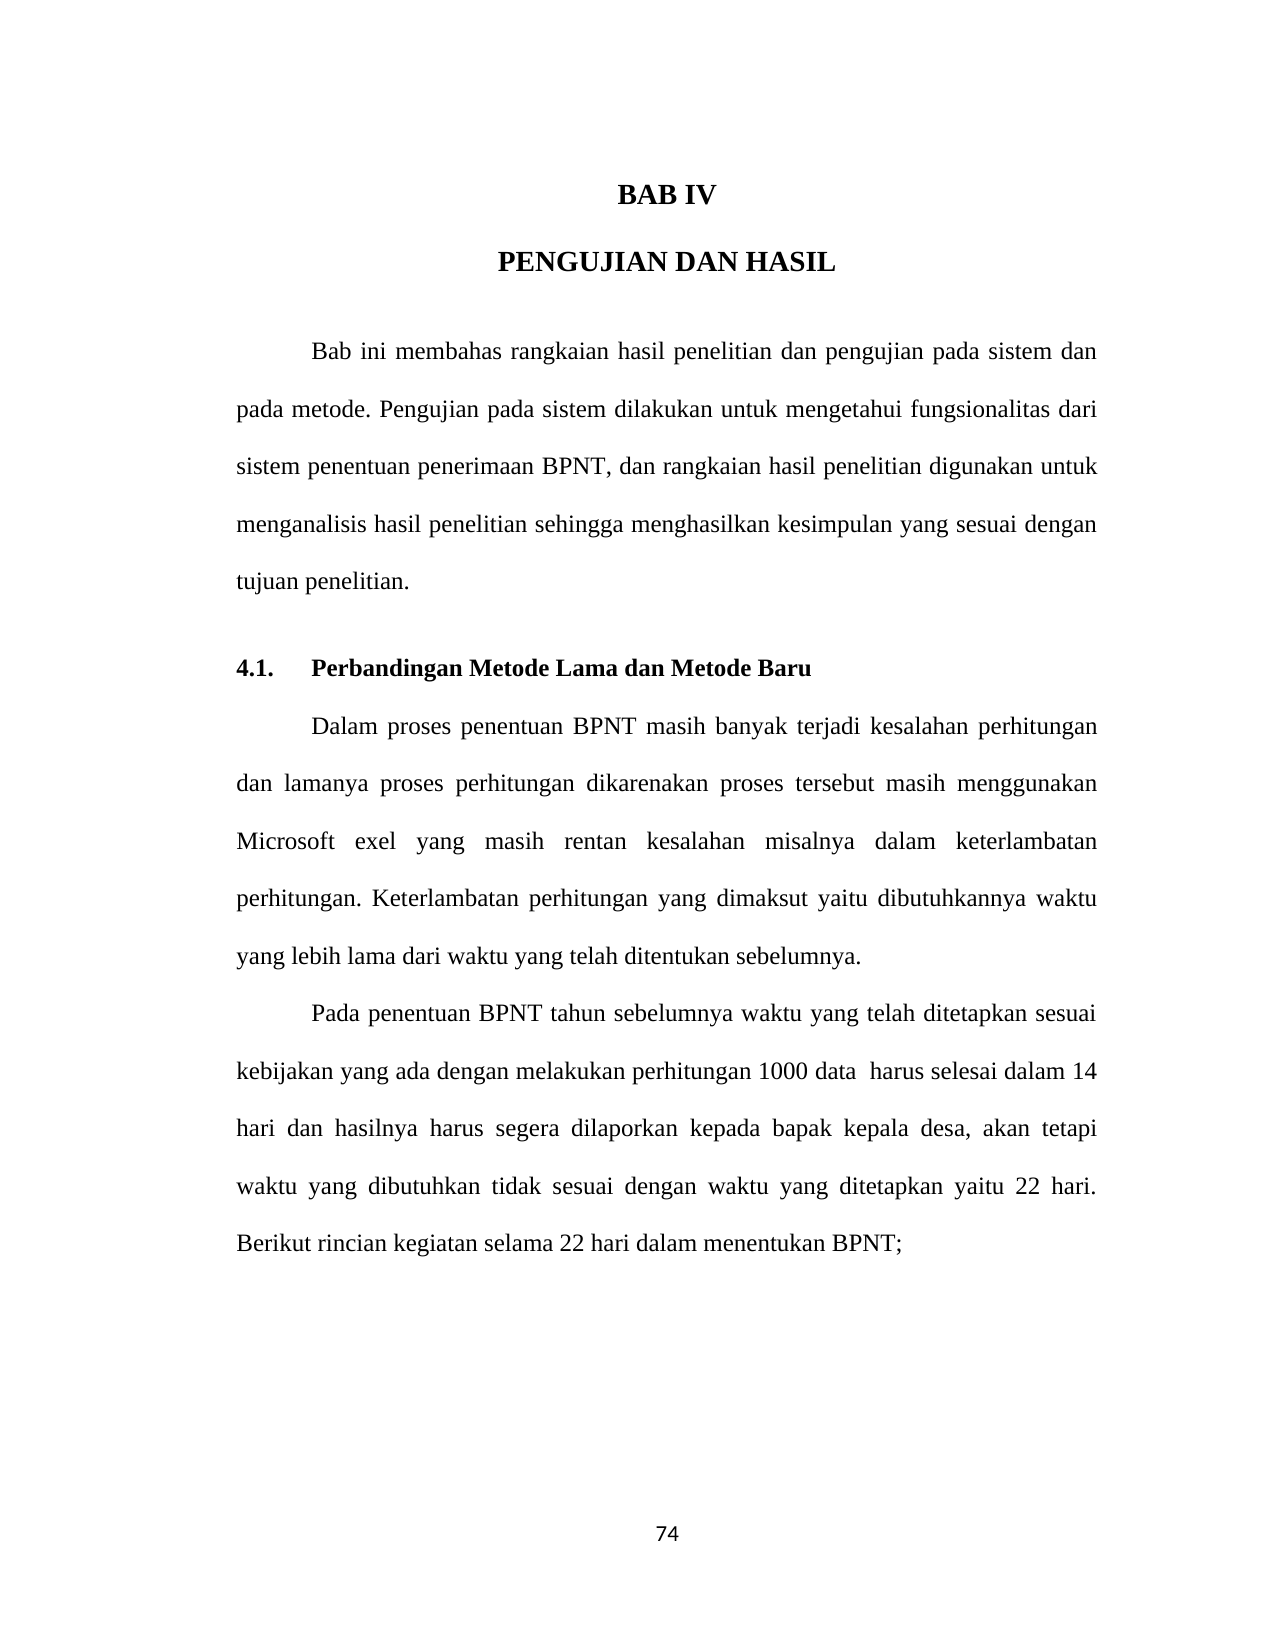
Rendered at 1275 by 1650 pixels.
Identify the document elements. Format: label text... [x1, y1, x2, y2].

subtitle BAB IV PENGUJIAN DAN HASIL [236, 177, 1098, 278]
subtitle Perbandingan Metode Lama dan Metode Baru [236, 653, 1098, 682]
text Bab ini membahas rangkaian hasil penelitian dan pengujian pada sistem dan pada metode. Pengujian pada sistem dilakukan untuk mengetahui fungsionalitas dari sistem penentuan penerimaan BPNT, dan rangkaian hasil penelitian digunakan untuk menganalisis hasil penelitian sehingga menghasilkan kesimpulan yang sesuai dengan tujuan penelitian. [236, 336, 1098, 595]
text Pada penentuan BPNT tahun sebelumnya waktu yang telah ditetapkan sesuai kebijakan yang ada dengan melakukan perhitungan 1000 data harus selesai dalam 14 hari dan hasilnya harus segera dilaporkan kepada bapak kepala desa, akan tetapi waktu yang dibutuhkan tidak sesuai dengan waktu yang ditetapkan yaitu 22 hari. Berikut rincian kegiatan selama 22 hari dalam menentukan BPNT; [236, 998, 1098, 1257]
text Dalam proses penentuan BPNT masih banyak terjadi kesalahan perhitungan dan lamanya proses perhitungan dikarenakan proses tersebut masih menggunakan Microsoft exel yang masih rentan kesalahan misalnya dalam keterlambatan perhitungan. Keterlambatan perhitungan yang dimaksut yaitu dibutuhkannya waktu yang lebih lama dari waktu yang telah ditentukan sebelumnya. [236, 711, 1098, 970]
